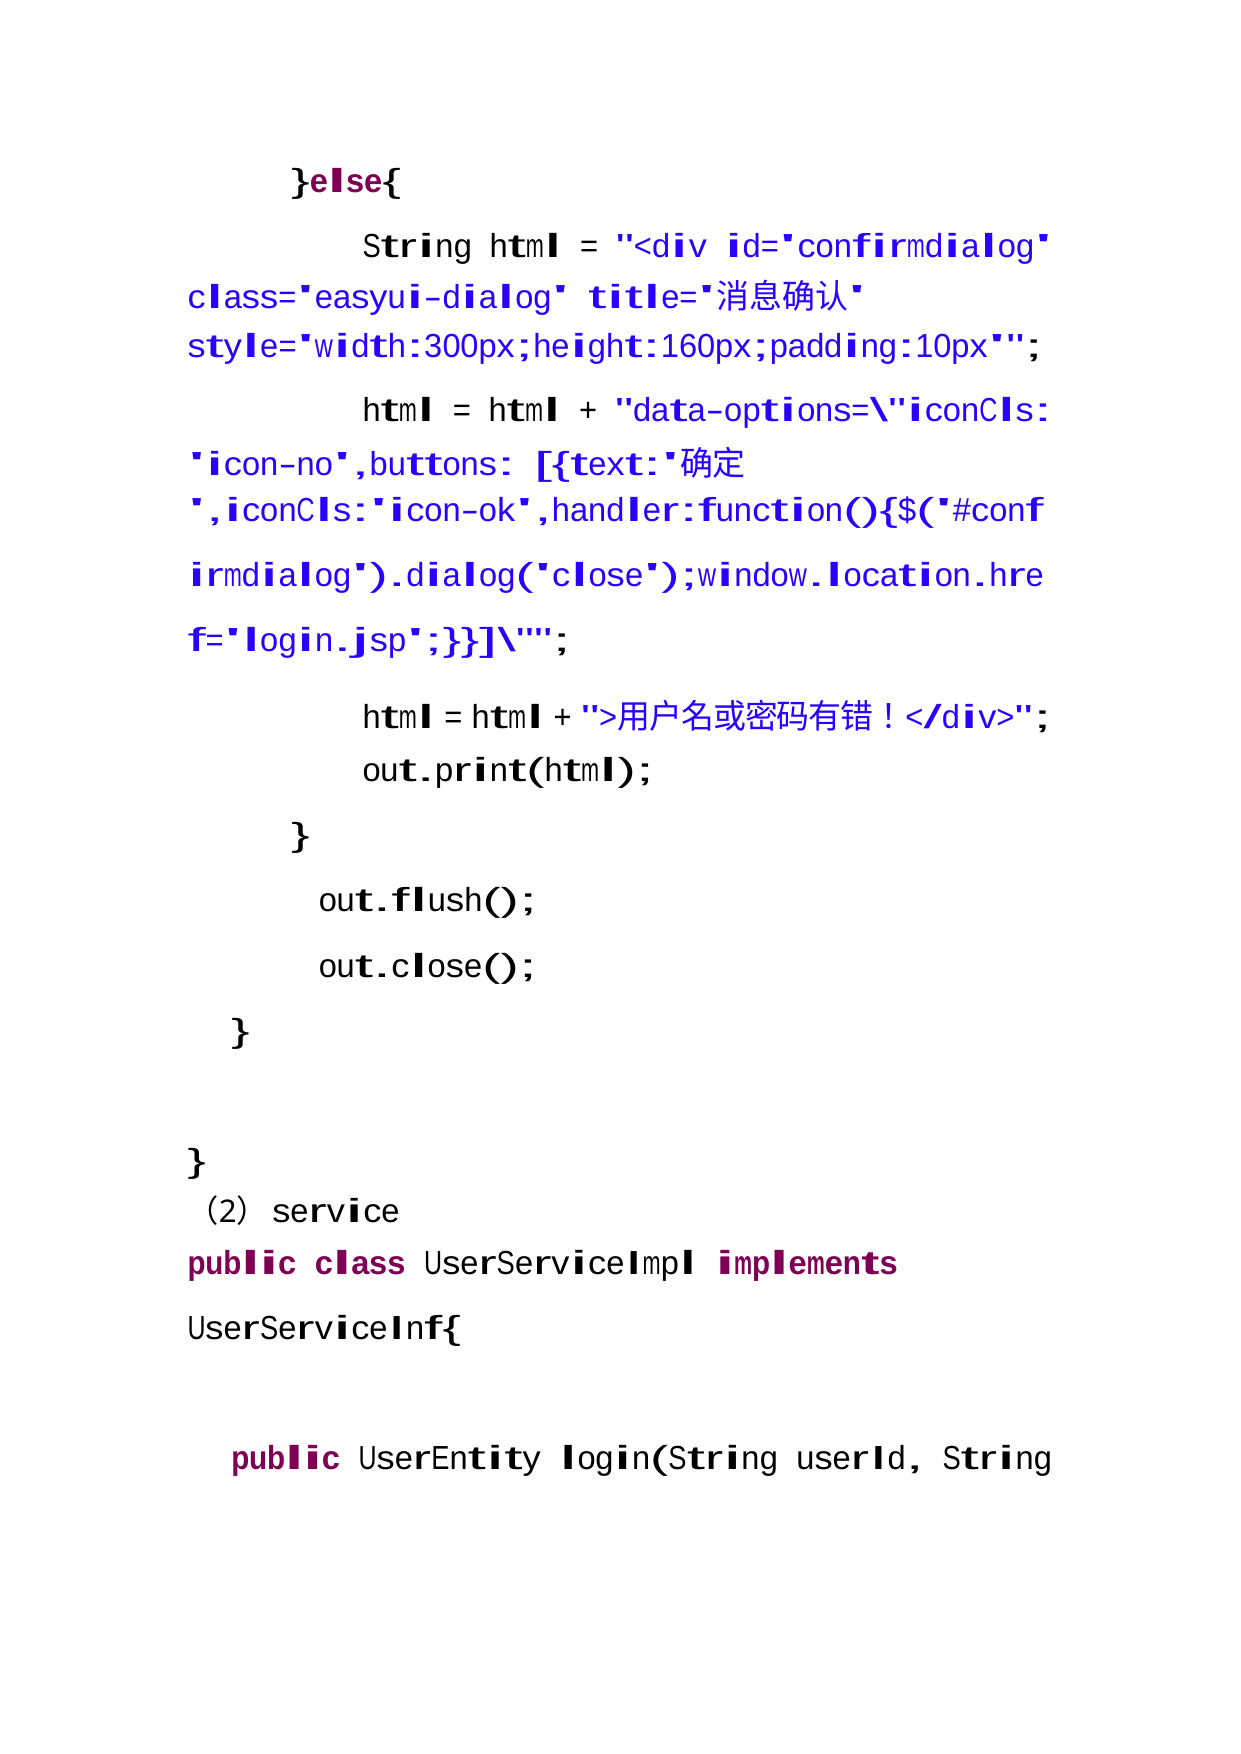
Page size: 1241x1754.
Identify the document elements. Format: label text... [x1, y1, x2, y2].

text } [231, 1011, 1190, 1049]
text html = html + ">用户名或密码有错！</div>"; [362, 686, 1190, 739]
text String html = "<div id='confirmdialog' class='easyui-dialog' title='消息确认' style='width:300px;height:160px;padding:10px'"; [187, 226, 1053, 365]
text irmdialog').dialog('close');window.location.hre f='login.jsp';}}]\""; [187, 555, 1190, 659]
text } [187, 1141, 1190, 1179]
text out.flush(); [318, 881, 1190, 919]
text out.close(); [318, 946, 1190, 984]
text out.print(html); [362, 750, 1190, 789]
text } [291, 815, 1190, 854]
list service [187, 1189, 1190, 1231]
text public class UserServiceImpl implements [187, 1243, 1190, 1281]
text html = html + "data-options=\"iconCls: 'icon-no',buttons: [{text:'确定 [187, 391, 1053, 485]
text public UserEntity login(String userId, String [231, 1438, 1190, 1477]
text }else{ [291, 161, 1190, 199]
text ',iconCls:'icon-ok',handler:function(){$('#conf [187, 495, 1190, 528]
text UserServiceInf{ [187, 1308, 1190, 1346]
